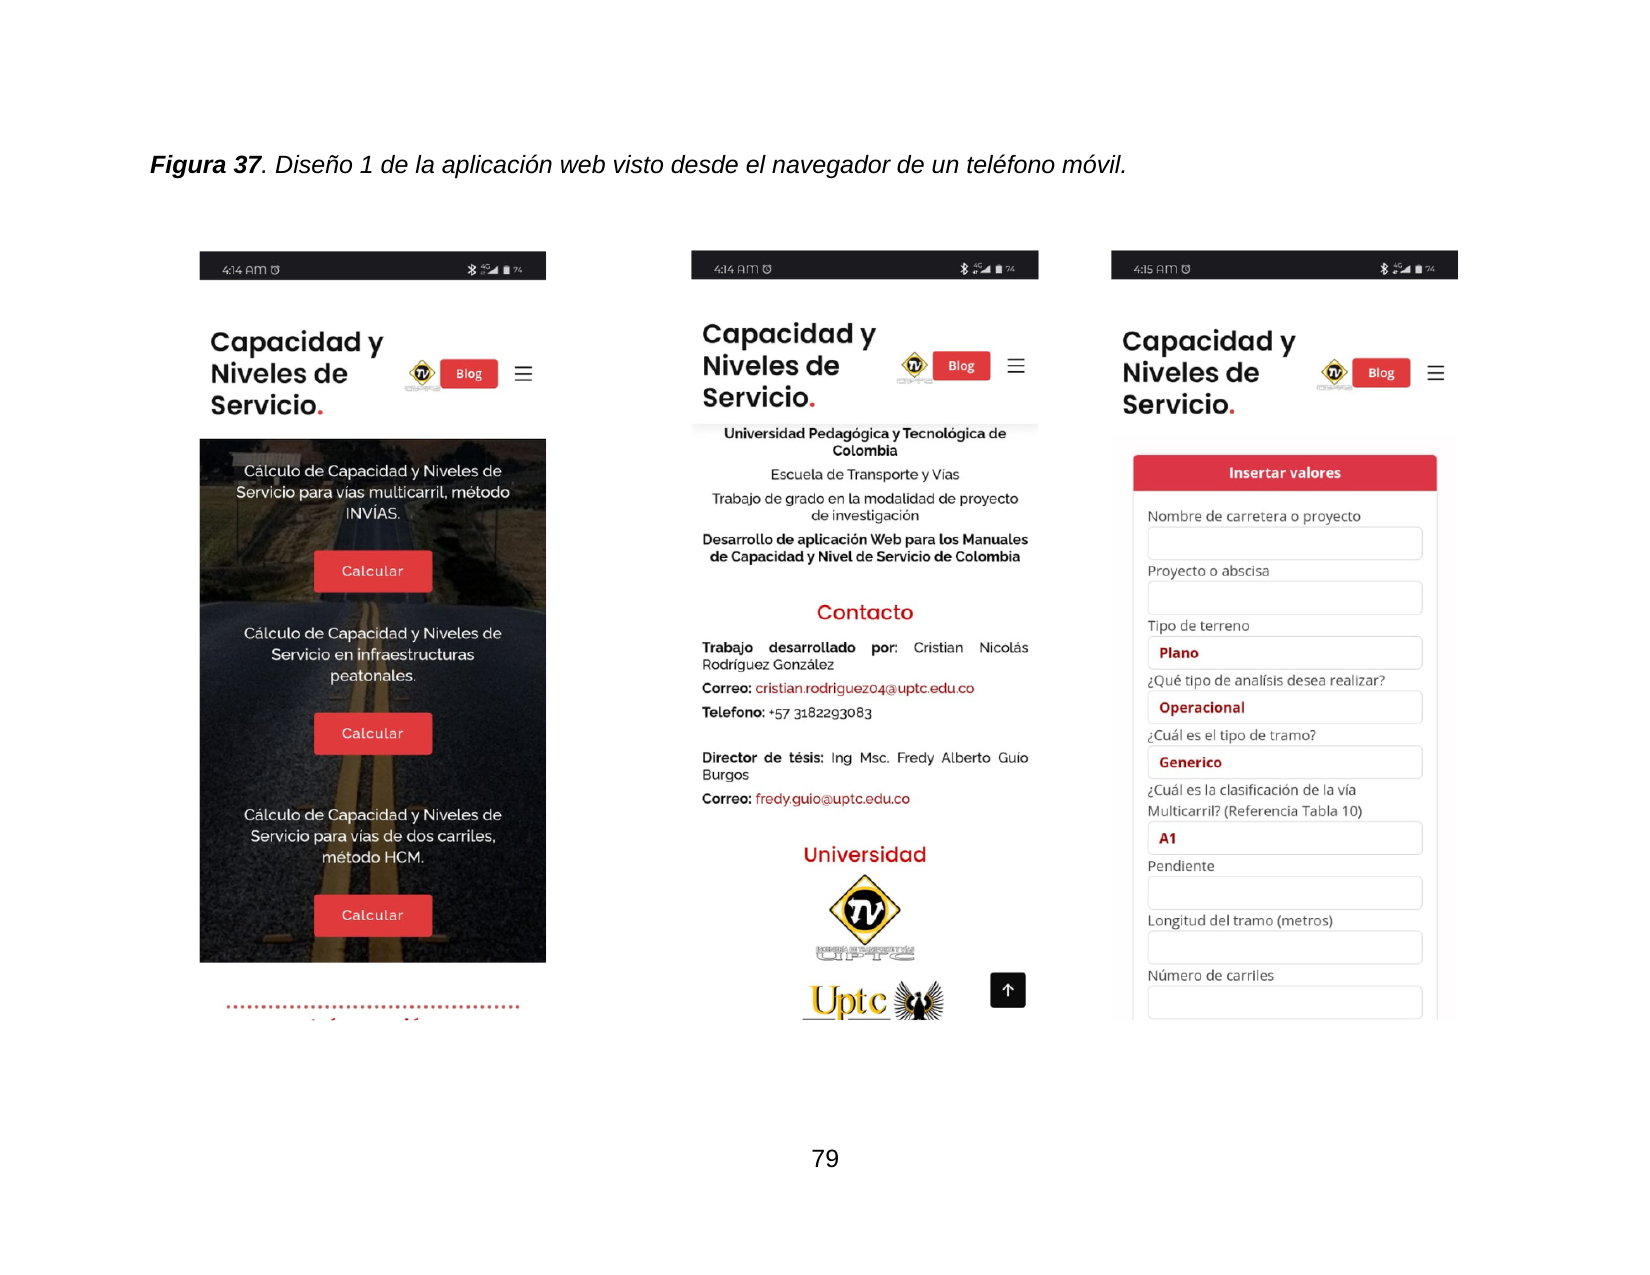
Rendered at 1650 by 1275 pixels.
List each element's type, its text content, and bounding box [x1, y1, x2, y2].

picture [150, 199, 1511, 1047]
text Figura 37. Diseño 1 de la aplicación web visto desde el navegador de un teléfono móvil. [150, 150, 1500, 179]
